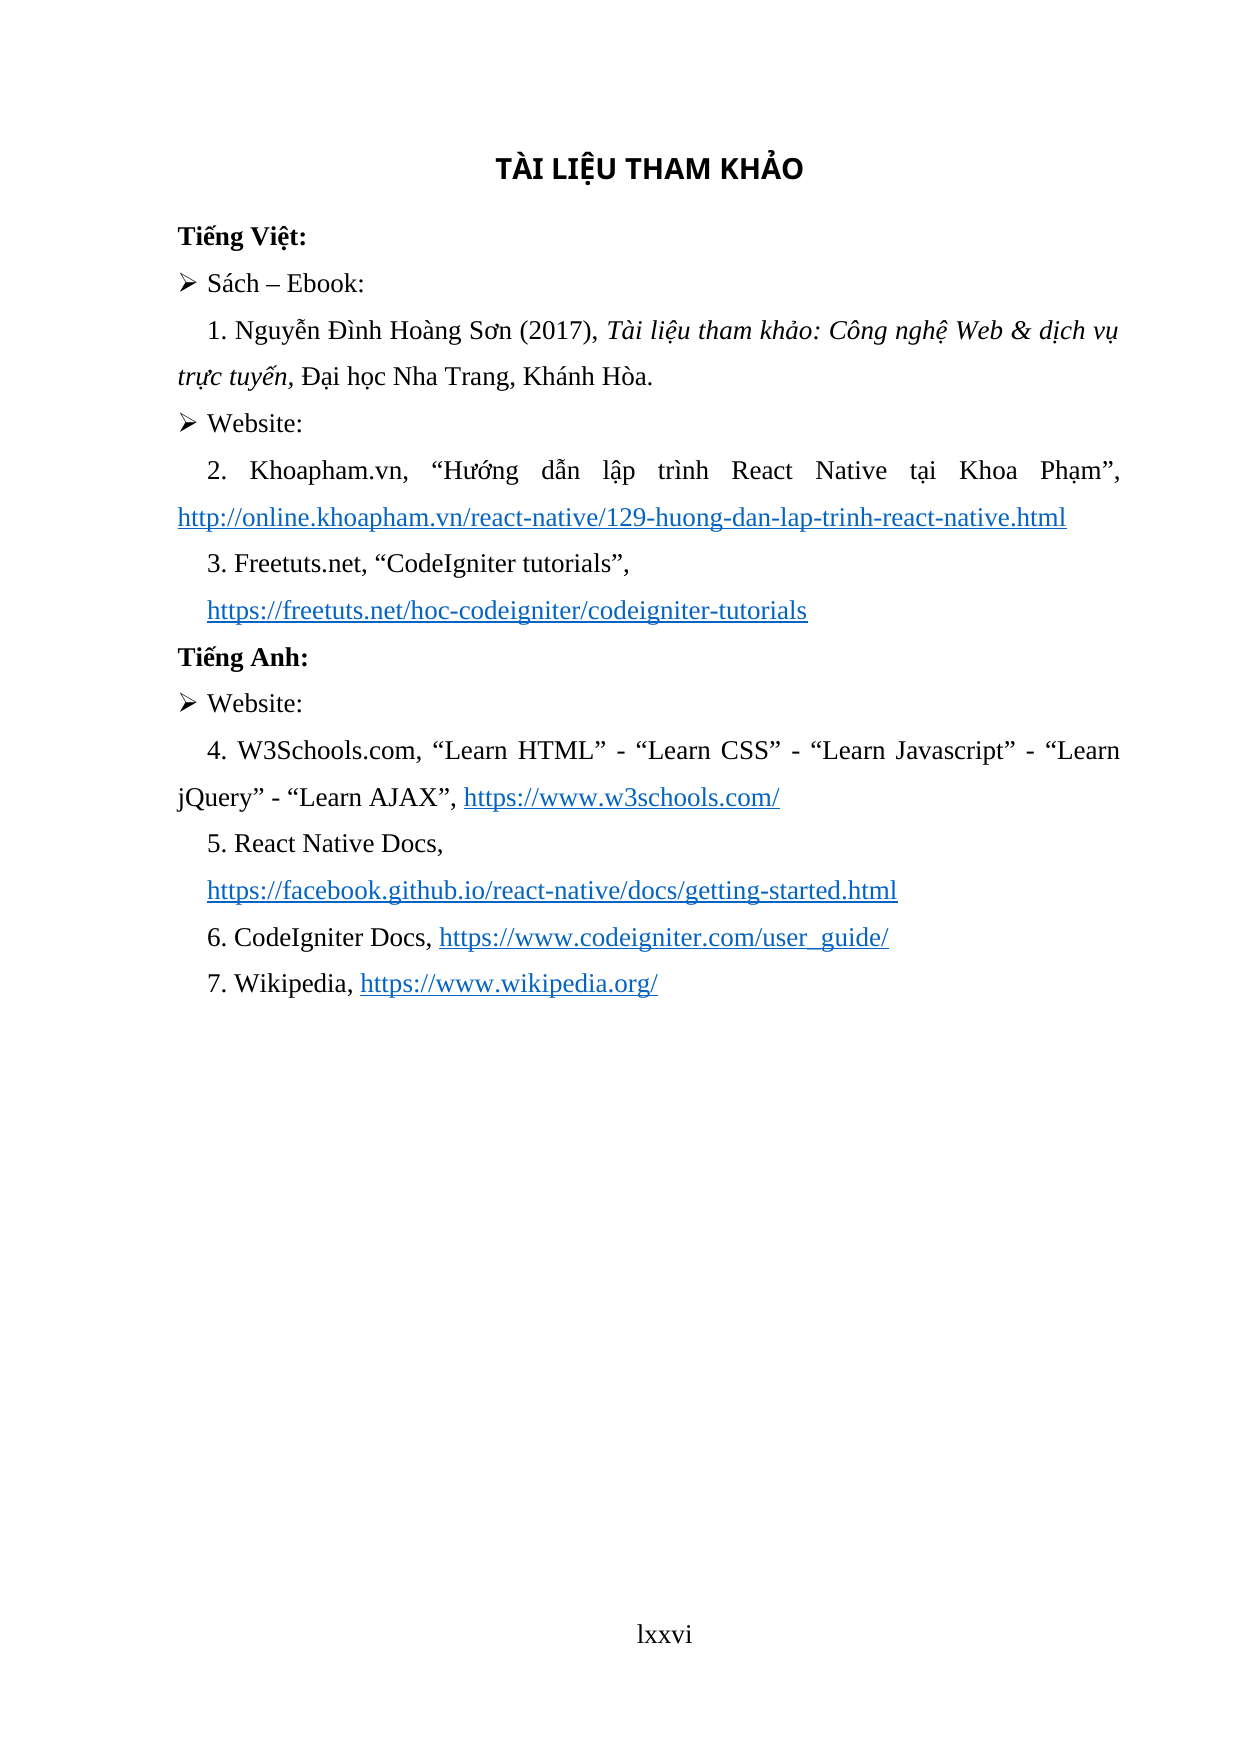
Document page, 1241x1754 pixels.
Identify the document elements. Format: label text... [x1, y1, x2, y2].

text Tiếng Anh: [177, 641, 1122, 672]
text 3. Freetuts.net, “CodeIgniter tutorials”, [177, 547, 1122, 578]
list Website: [177, 687, 1122, 719]
text 5. React Native Docs, [177, 828, 1122, 859]
text 6. CodeIgniter Docs, https://www.codeigniter.com/user_guide/ [177, 921, 1122, 952]
text https://facebook.github.io/react-native/docs/getting-started.html [177, 874, 1122, 905]
text 2. Khoapham.vn, “Hướng dẫn lập trình React Native tại Khoa Phạm”, http://online.khoapham.vn/react-native/129-huong-dan-lap-trinh-react-native.html [177, 454, 1122, 532]
text 1. Nguyễn Đình Hoàng Sơn (2017), Tài liệu tham khảo: Công nghệ Web & dịch vụ trực tuyến, Đại học Nha Trang, Khánh Hòa. [177, 314, 1122, 392]
subtitle TÀI LIỆU THAM KHẢO [177, 148, 1122, 188]
text 7. Wikipedia, https://www.wikipedia.org/ [177, 968, 1122, 999]
list Website: [177, 407, 1122, 438]
text Tiếng Việt: [177, 220, 1122, 251]
text https://freetuts.net/hoc-codeigniter/codeigniter-tutorials [177, 594, 1122, 625]
list Sách – Ebook: [177, 267, 1122, 298]
text 4. W3Schools.com, “Learn HTML” - “Learn CSS” - “Learn Javascript” - “Learn jQuery” - “Learn AJAX”, https://www.w3schools.com/ [177, 734, 1122, 812]
